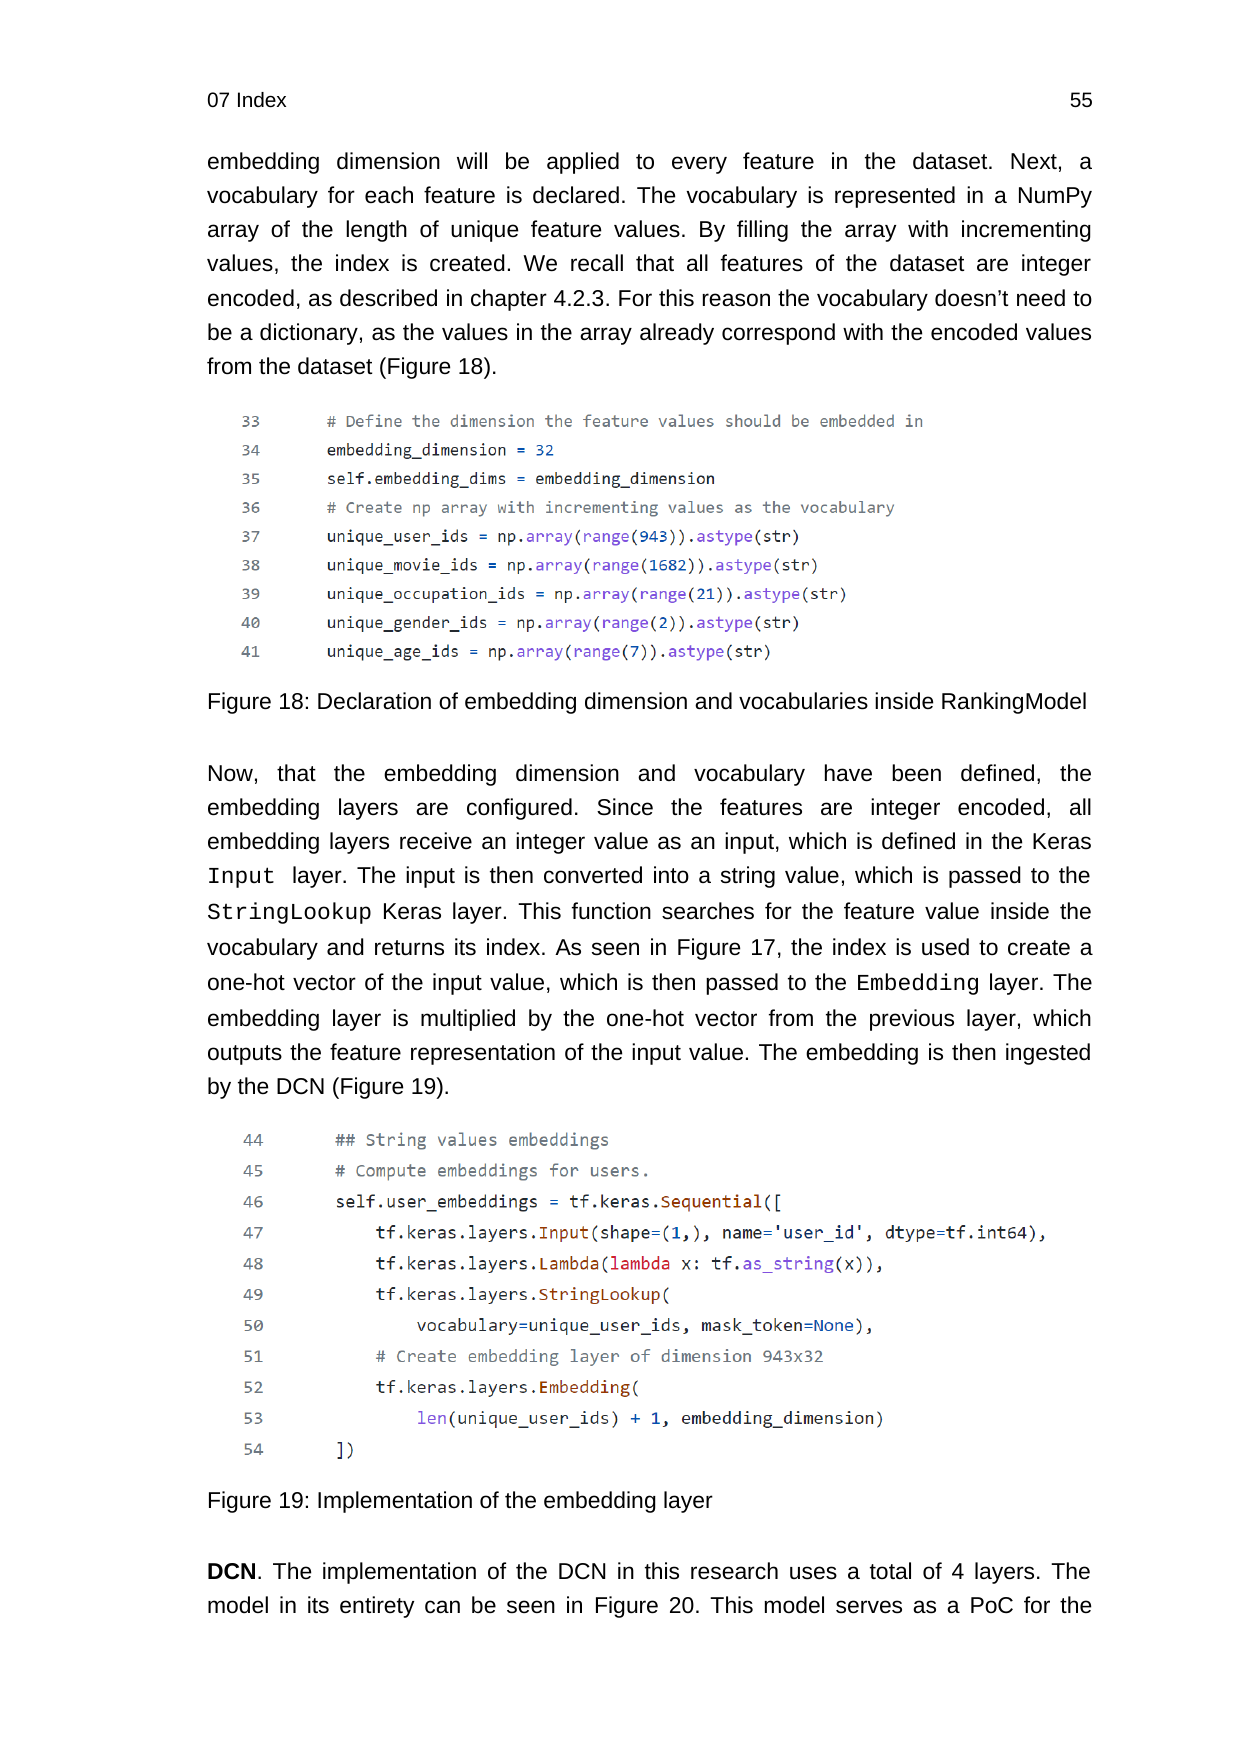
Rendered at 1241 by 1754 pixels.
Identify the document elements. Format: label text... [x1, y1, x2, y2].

text Figure 18: Declaration of embedding dimension and vocabularies inside RankingModel [207, 688, 1092, 714]
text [207, 1558, 1092, 1619]
text Now, that the embedding dimension and vocabulary have been defined, the embedding layers are configured. Since the features are integer encoded, all embedding layers receive an integer value as an input, which is defined in the Keras Input layer. The input is then converted into a string value, which is passed to the StringLookup Keras layer. This function searches for the feature value inside the vocabulary and returns its index. As seen in Figure 17, the index is used to create a one-hot vector of the input value, which is then passed to the Embedding layer. The embedding layer is multiplied by the one-hot vector from the previous layer, which outputs the feature representation of the input value. The embedding is then ingested by the DCN (Figure 19). [207, 759, 1092, 1099]
picture [206, 1119, 1093, 1467]
text Figure 19: Implementation of the embedding layer [207, 1487, 1092, 1513]
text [207, 148, 1092, 379]
picture [206, 399, 1093, 668]
